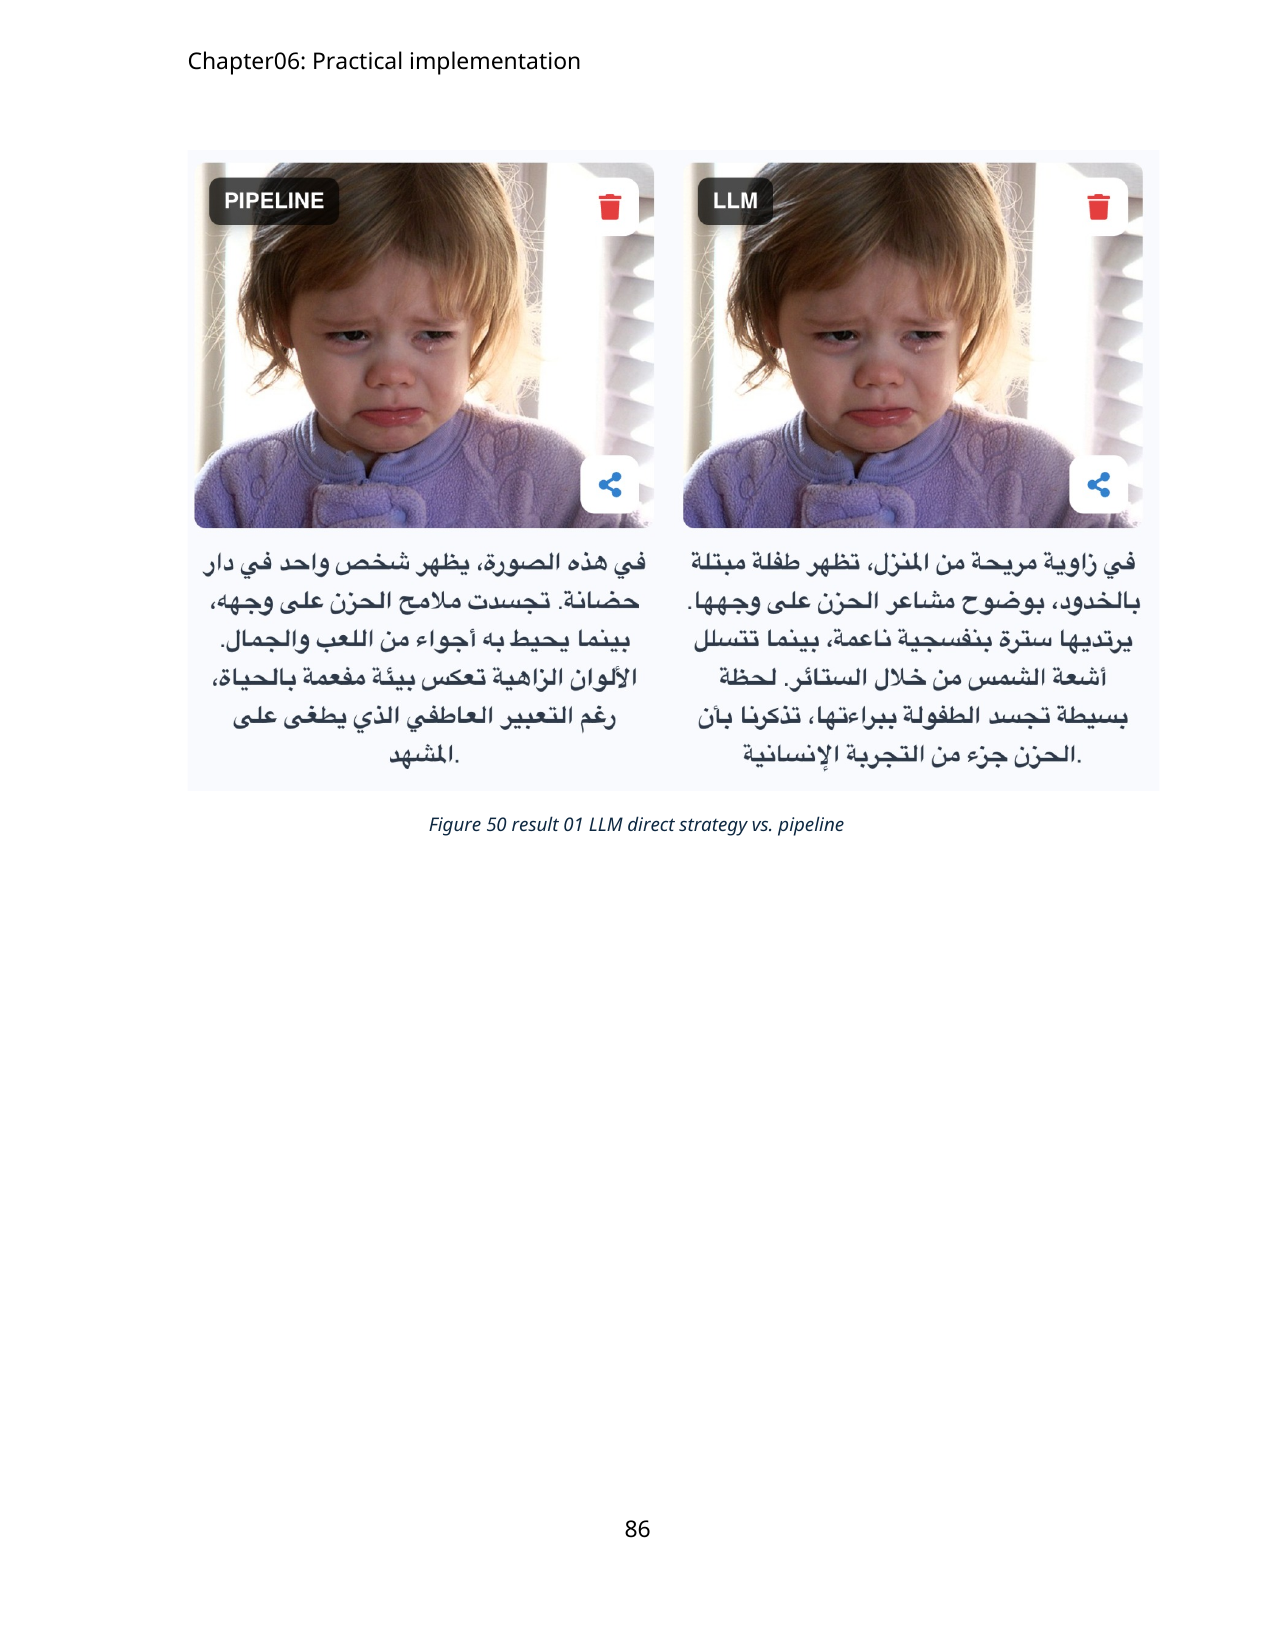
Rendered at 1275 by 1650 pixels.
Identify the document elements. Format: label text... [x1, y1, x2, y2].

text Figure 50 result 01 LLM direct strategy vs. pipeline [187, 811, 1087, 837]
picture [187, 150, 1160, 791]
